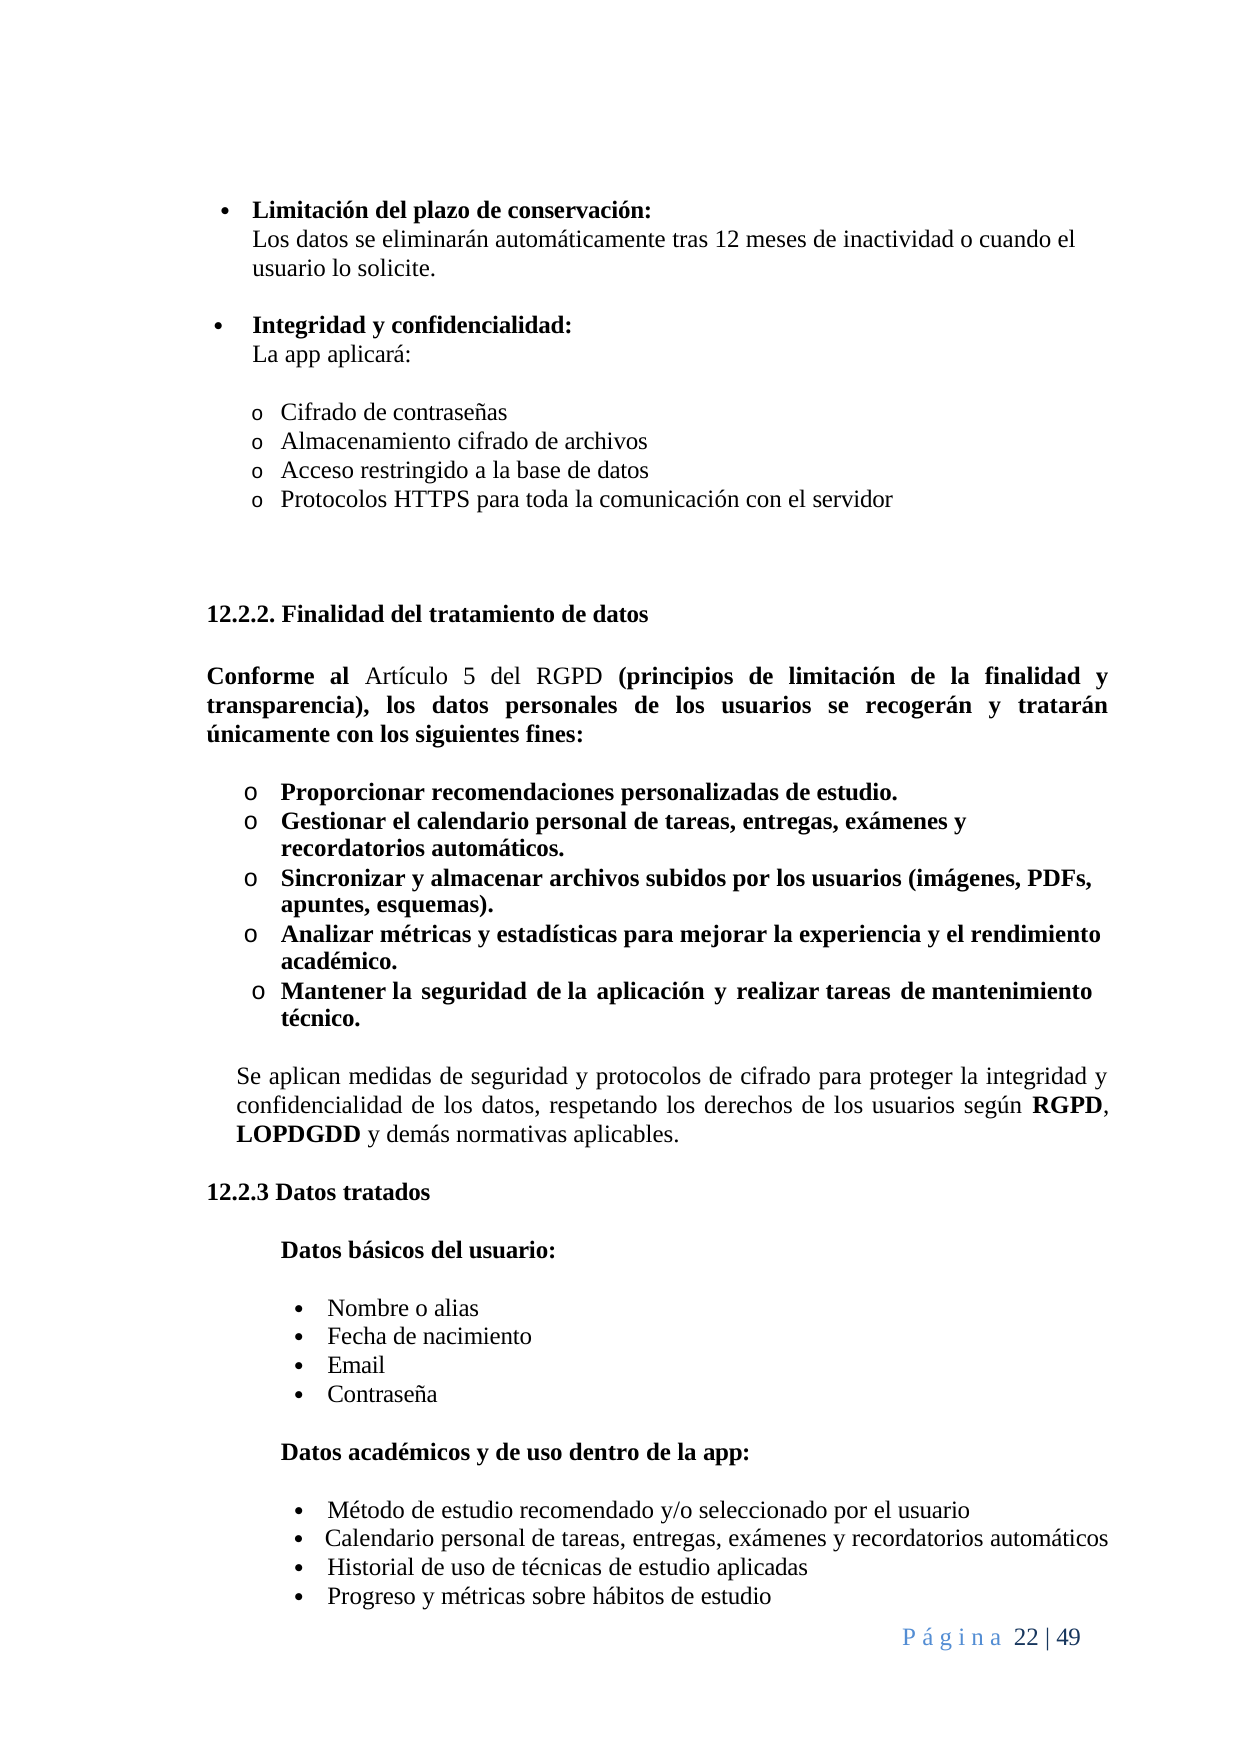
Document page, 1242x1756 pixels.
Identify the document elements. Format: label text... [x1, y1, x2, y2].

list Historial de uso de técnicas de estudio aplicadas [295, 1552, 1138, 1581]
list Cifrado de contraseñas [251, 397, 1138, 427]
text 12.2.3 Datos tratados [206, 1177, 1138, 1206]
list Analizar métricas y estadísticas para mejorar la experiencia y el rendimiento académico. [243, 920, 1109, 975]
list Progreso y métricas sobre hábitos de estudio [295, 1581, 1138, 1610]
list Limitación del plazo de conservación: [221, 195, 1138, 224]
text Se aplican medidas de seguridad y protocolos de cifrado para proteger la integridad y confidencialidad de los datos, respetando los derechos de los usuarios según RGPD, LOPDGDD y demás normativas aplicables. [236, 1061, 1109, 1148]
list Fecha de nacimiento [295, 1321, 1138, 1350]
list Calendario personal de tareas, entregas, exámenes y recordatorios automáticos [295, 1523, 1138, 1552]
list Almacenamiento cifrado de archivos [251, 427, 1138, 455]
text Datos básicos del usuario: [281, 1235, 1138, 1264]
list Sincronizar y almacenar archivos subidos por los usuarios (imágenes, PDFs, apuntes, esquemas). [243, 863, 1109, 918]
text Los datos se eliminarán automáticamente tras 12 meses de inactividad o cuando el usuario lo solicite. [252, 224, 1138, 282]
list Finalidad del tratamiento de datos [206, 599, 1138, 628]
list Método de estudio recomendado y/o seleccionado por el usuario [295, 1495, 1138, 1523]
list Gestionar el calendario personal de tareas, entregas, exámenes y recordatorios automáticos. [243, 807, 1108, 861]
list Contraseña [295, 1379, 1138, 1408]
text Conforme al Artículo 5 del RGPD (principios de limitación de la finalidad y transparencia), los datos personales de los usuarios se recogerán y tratarán únicamente con los siguientes fines: [206, 661, 1109, 747]
list Protocolos HTTPS para toda la comunicación con el servidor [251, 484, 1138, 513]
list Integridad y confidencialidad: [214, 311, 1138, 339]
text La app aplicará: [252, 339, 1138, 368]
list Acceso restringido a la base de datos [251, 455, 1138, 484]
text Datos académicos y de uso dentro de la app: [281, 1437, 1138, 1466]
list Email [295, 1350, 1138, 1379]
list Nombre o alias [295, 1293, 1138, 1321]
list Proporcionar recomendaciones personalizadas de estudio. [243, 777, 1138, 806]
list Mantener la seguridad de la aplicación y realizar tareas de mantenimiento técnico. [251, 977, 1109, 1032]
